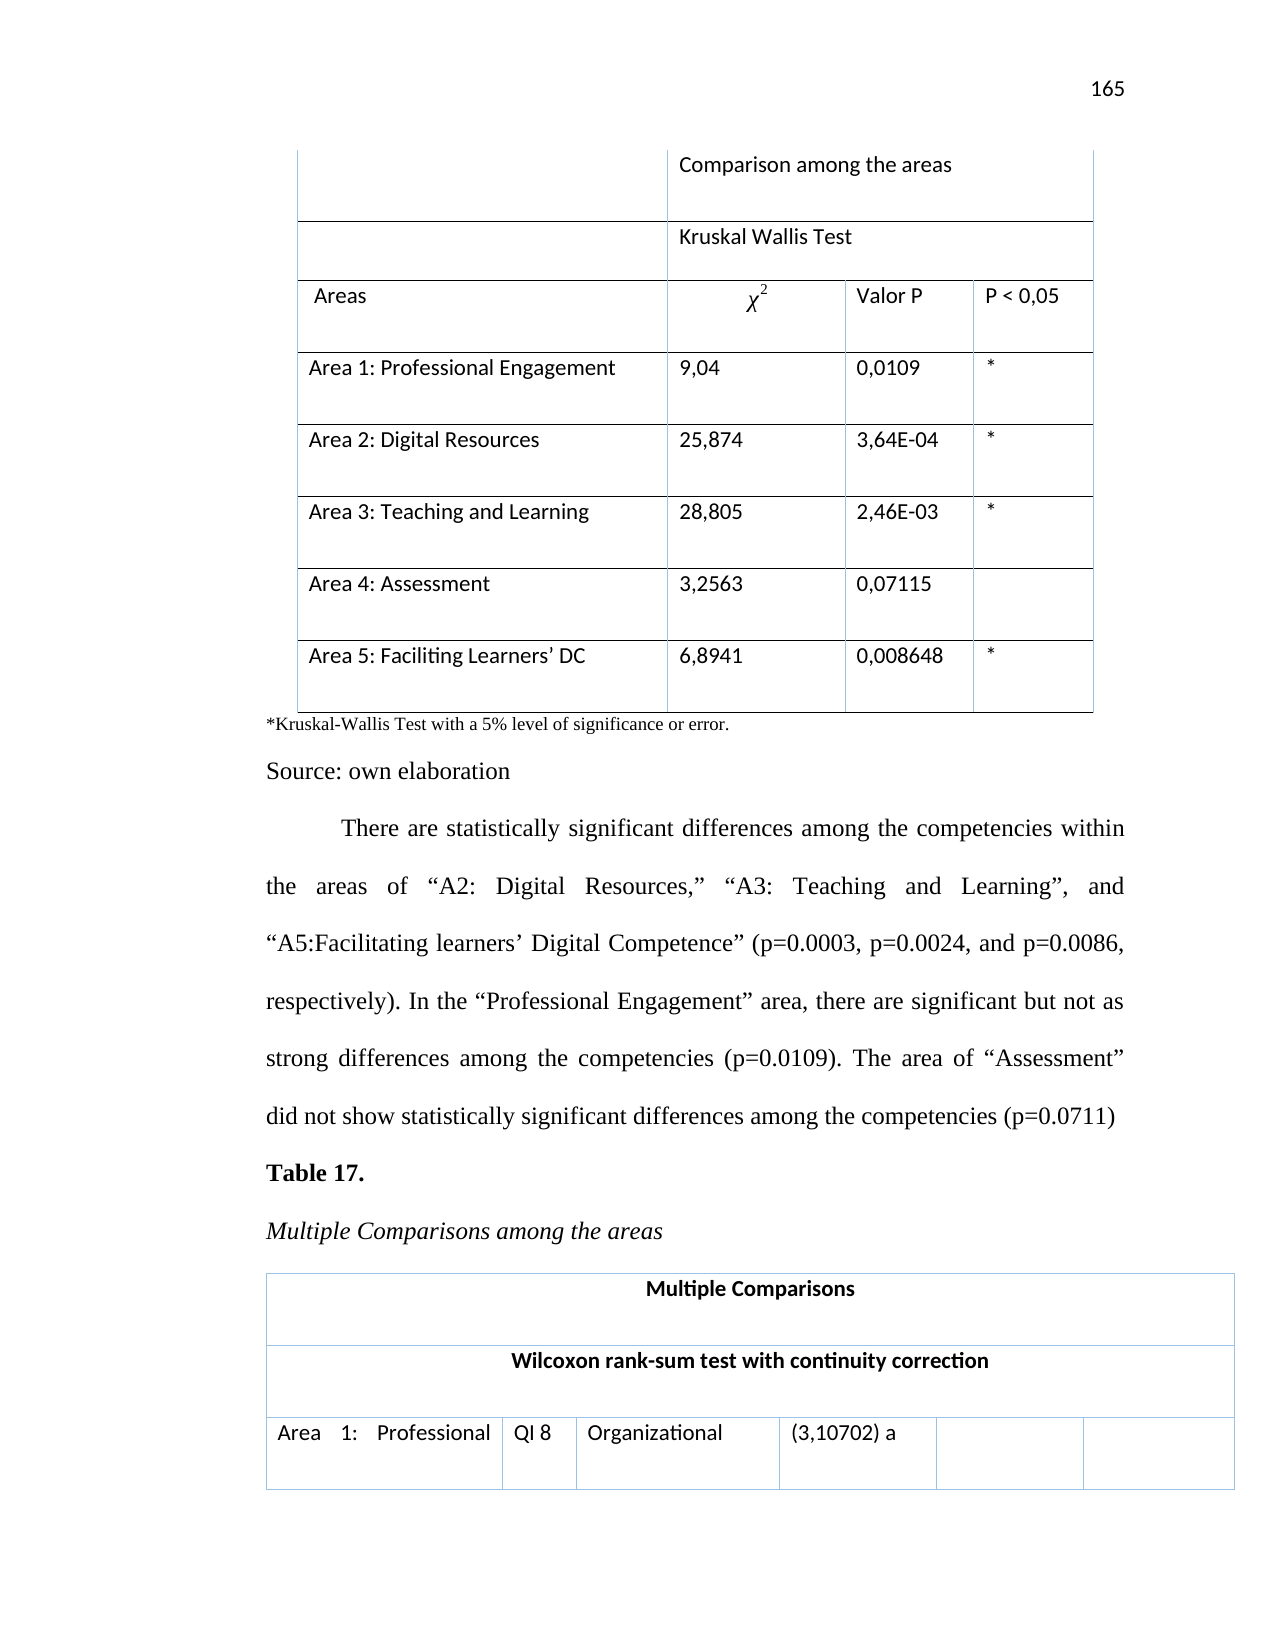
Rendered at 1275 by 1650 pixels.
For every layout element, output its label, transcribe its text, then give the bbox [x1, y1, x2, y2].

table_cell Area 3: Teaching and Learning [298, 497, 667, 568]
table_cell [668, 281, 845, 352]
text There are statistically significant differences among the competencies within the areas of “A2: Digital Resources,” “A3: Teaching and Learning”, and “A5:Facilitating learners’ Digital Competence” (p=0.0003, p=0.0024, and p=0.0086, respectively). In the “Professional Engagement” area, there are significant but not as strong differences among the competencies (p=0.0109). The area of “Assessment” did not show statistically significant differences among the competencies (p=0.0711) [266, 813, 1125, 1129]
text *Kruskal-Wallis Test with a 5% level of significance or error. [266, 713, 1125, 734]
table_cell Kruskal Wallis Test [668, 222, 1093, 280]
table_header Comparison among the areas [668, 150, 1093, 221]
table_header Multiple Comparisons [267, 1274, 1234, 1345]
table_cell * [974, 425, 1093, 496]
table_cell Valor P [846, 281, 973, 352]
table_cell 0,008648 [846, 641, 973, 712]
table_cell (3,10702) a [780, 1418, 936, 1489]
table_header [298, 150, 667, 221]
text Multiple Comparisons among the areas [266, 1216, 1125, 1244]
table_cell * [974, 497, 1093, 568]
text Source: own elaboration [266, 756, 1125, 784]
table_cell Area 2: Digital Resources [298, 425, 667, 496]
table_cell 2,46E-03 [846, 497, 973, 568]
table_cell 6,8941 [668, 641, 845, 712]
table_cell 28,805 [668, 497, 845, 568]
table_cell Organizational Communication [577, 1418, 779, 1489]
table_cell 9,04 [668, 353, 845, 424]
table_cell Areas [298, 281, 667, 352]
table_cell [937, 1418, 1083, 1489]
table_cell * [974, 641, 1093, 712]
table_cell Area 1: Professional Engagement [267, 1418, 502, 1489]
table_cell 3,2563 [668, 569, 845, 640]
table_cell [974, 569, 1093, 640]
table_cell P < 0,05 [974, 281, 1093, 352]
table_cell * [974, 353, 1093, 424]
text Table 17. [266, 1158, 1125, 1187]
table_cell Area 4: Assessment [298, 569, 667, 640]
table_cell 25,874 [668, 425, 845, 496]
table_cell Area 1: Professional Engagement [298, 353, 667, 424]
table_cell 0,0109 [846, 353, 973, 424]
table_cell QI 8 [503, 1418, 576, 1489]
table_cell 0,07115 [846, 569, 973, 640]
table_cell [298, 222, 667, 280]
table_cell 3,64E-04 [846, 425, 973, 496]
table_cell Area 5: Faciliting Learners’ DC [298, 641, 667, 712]
table_cell [1084, 1418, 1234, 1489]
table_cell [267, 1346, 1234, 1417]
